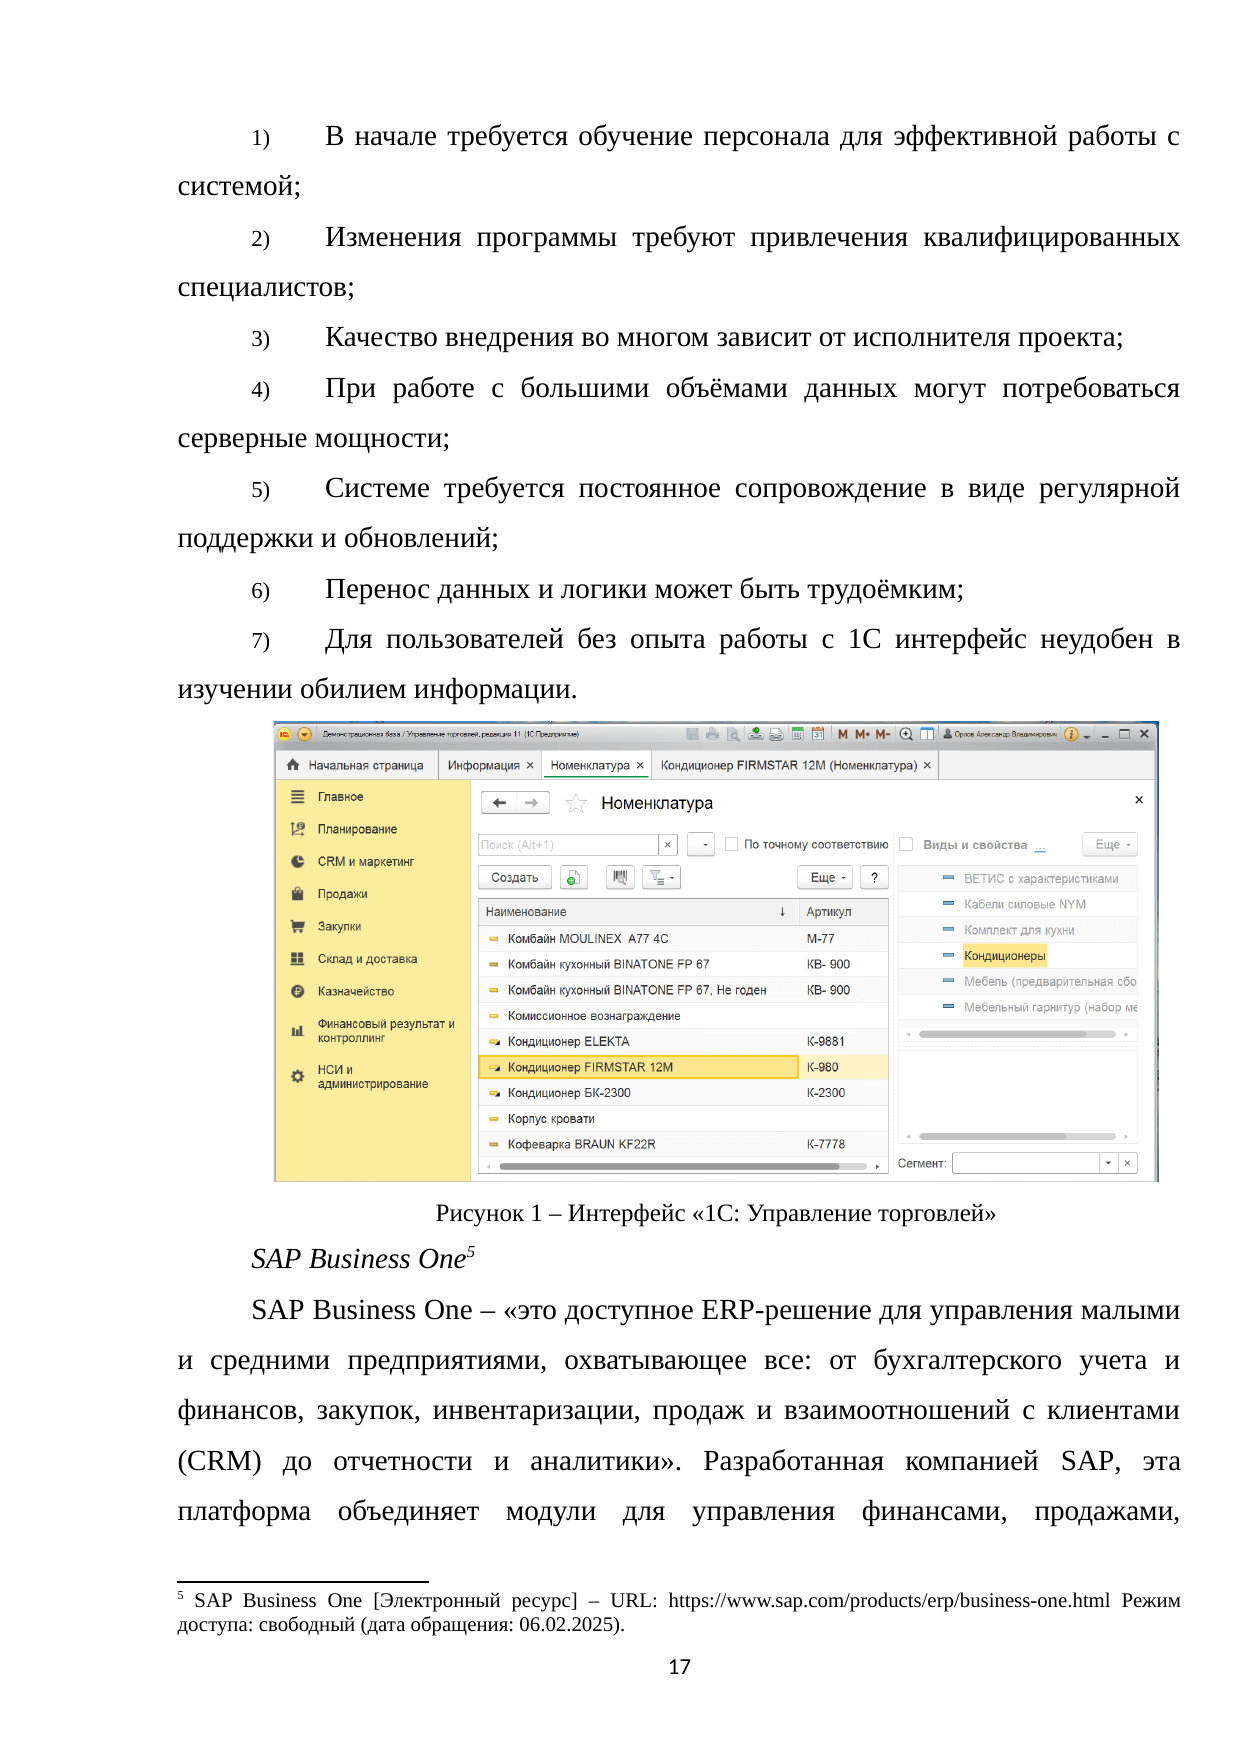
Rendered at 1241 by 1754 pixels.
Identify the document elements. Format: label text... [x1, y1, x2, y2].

text Рисунок 1 – Интерфейс «1С: Управление торговлей» [177, 1198, 1181, 1227]
picture [273, 721, 1159, 1182]
list Перенос данных и логики может быть трудоёмким; [177, 571, 1181, 604]
list При работе с большими объёмами данных могут потребоваться серверные мощности; [177, 370, 1181, 453]
list В начале требуется обучение персонала для эффективной работы с системой; [177, 118, 1181, 202]
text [177, 1292, 1181, 1527]
list Для пользователей без опыта работы с 1С интерфейс неудобен в изучении обилием информации. [177, 621, 1181, 705]
list Системе требуется постоянное сопровождение в виде регулярной поддержки и обновлений; [177, 470, 1181, 554]
text SAP Business One [177, 1242, 1181, 1275]
list Изменения программы требуют привлечения квалифицированных специалистов; [177, 219, 1181, 303]
list Качество внедрения во многом зависит от исполнителя проекта; [177, 319, 1181, 353]
